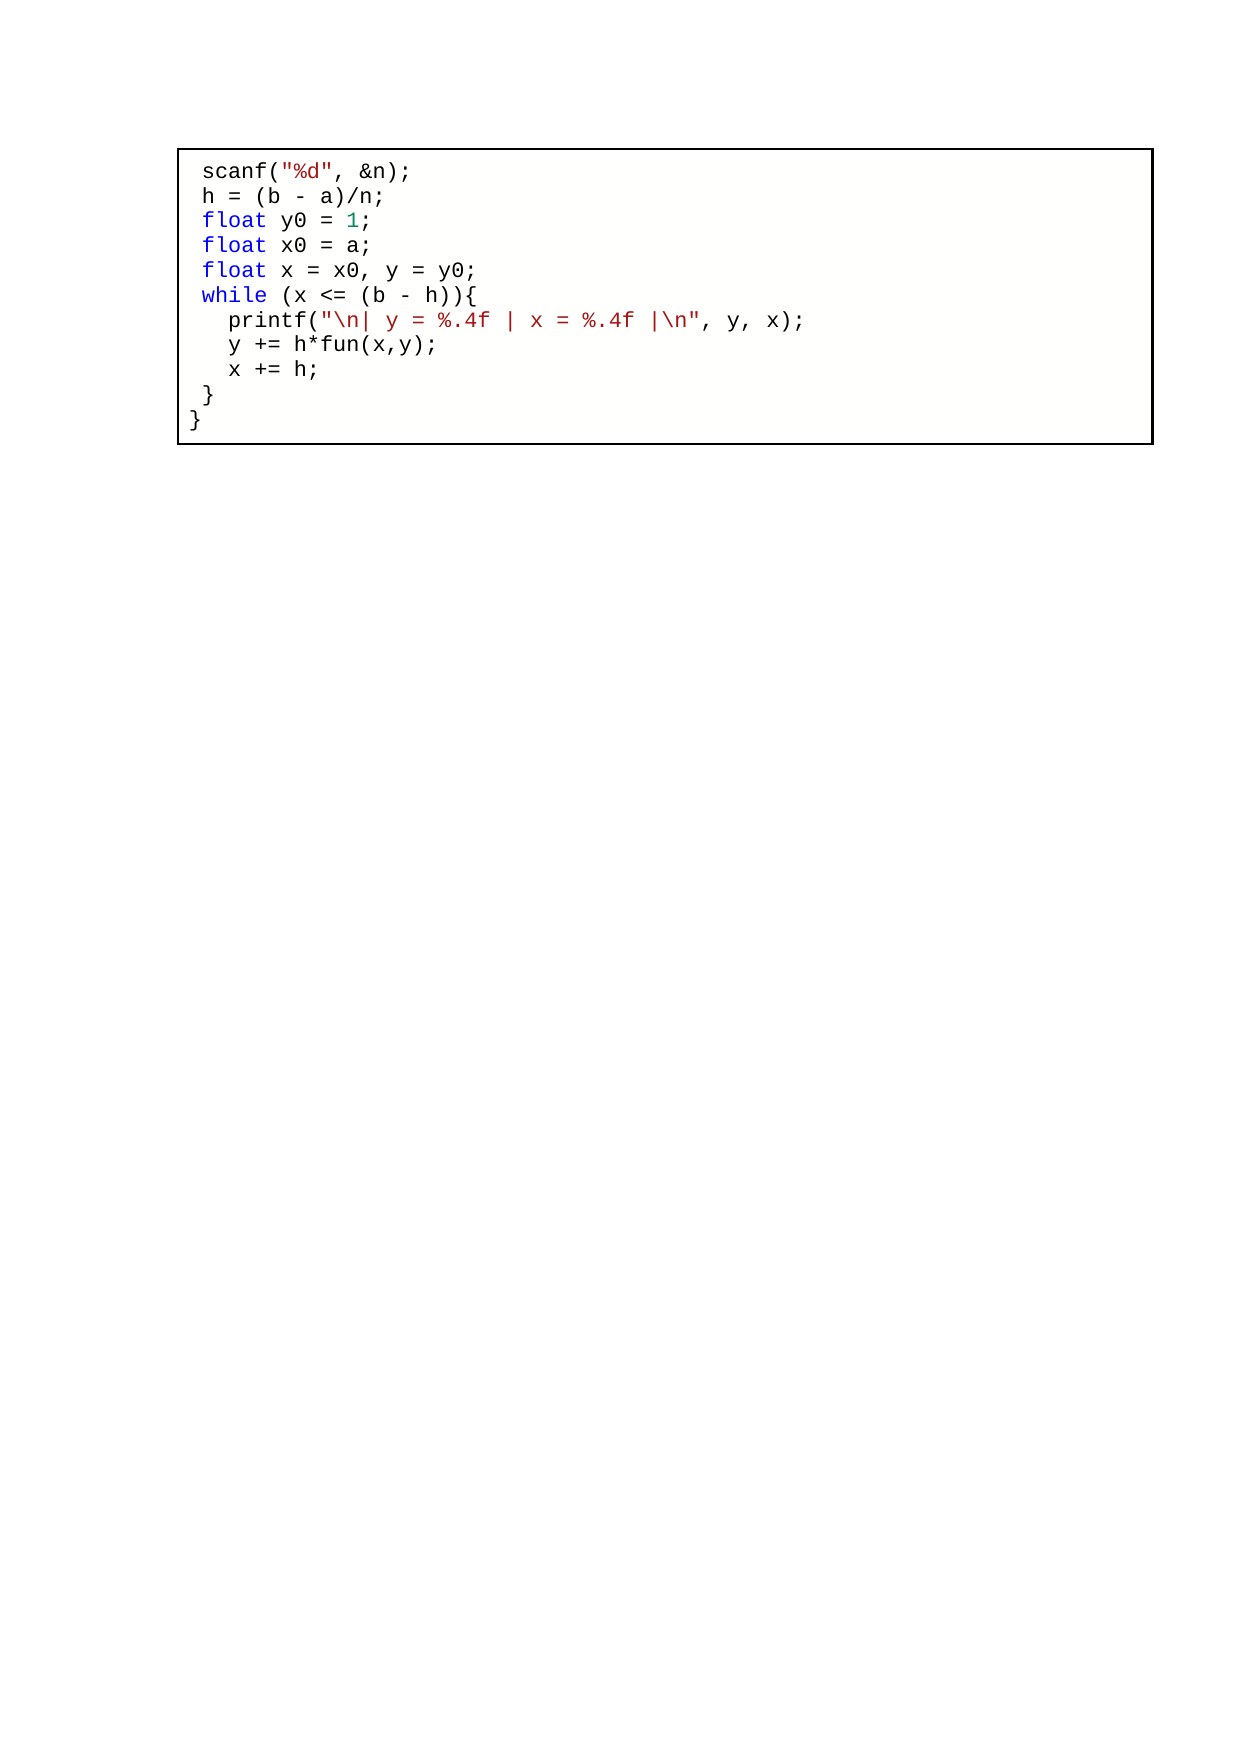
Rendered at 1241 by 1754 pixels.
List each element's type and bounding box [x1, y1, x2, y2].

table_header [179, 150, 1151, 443]
